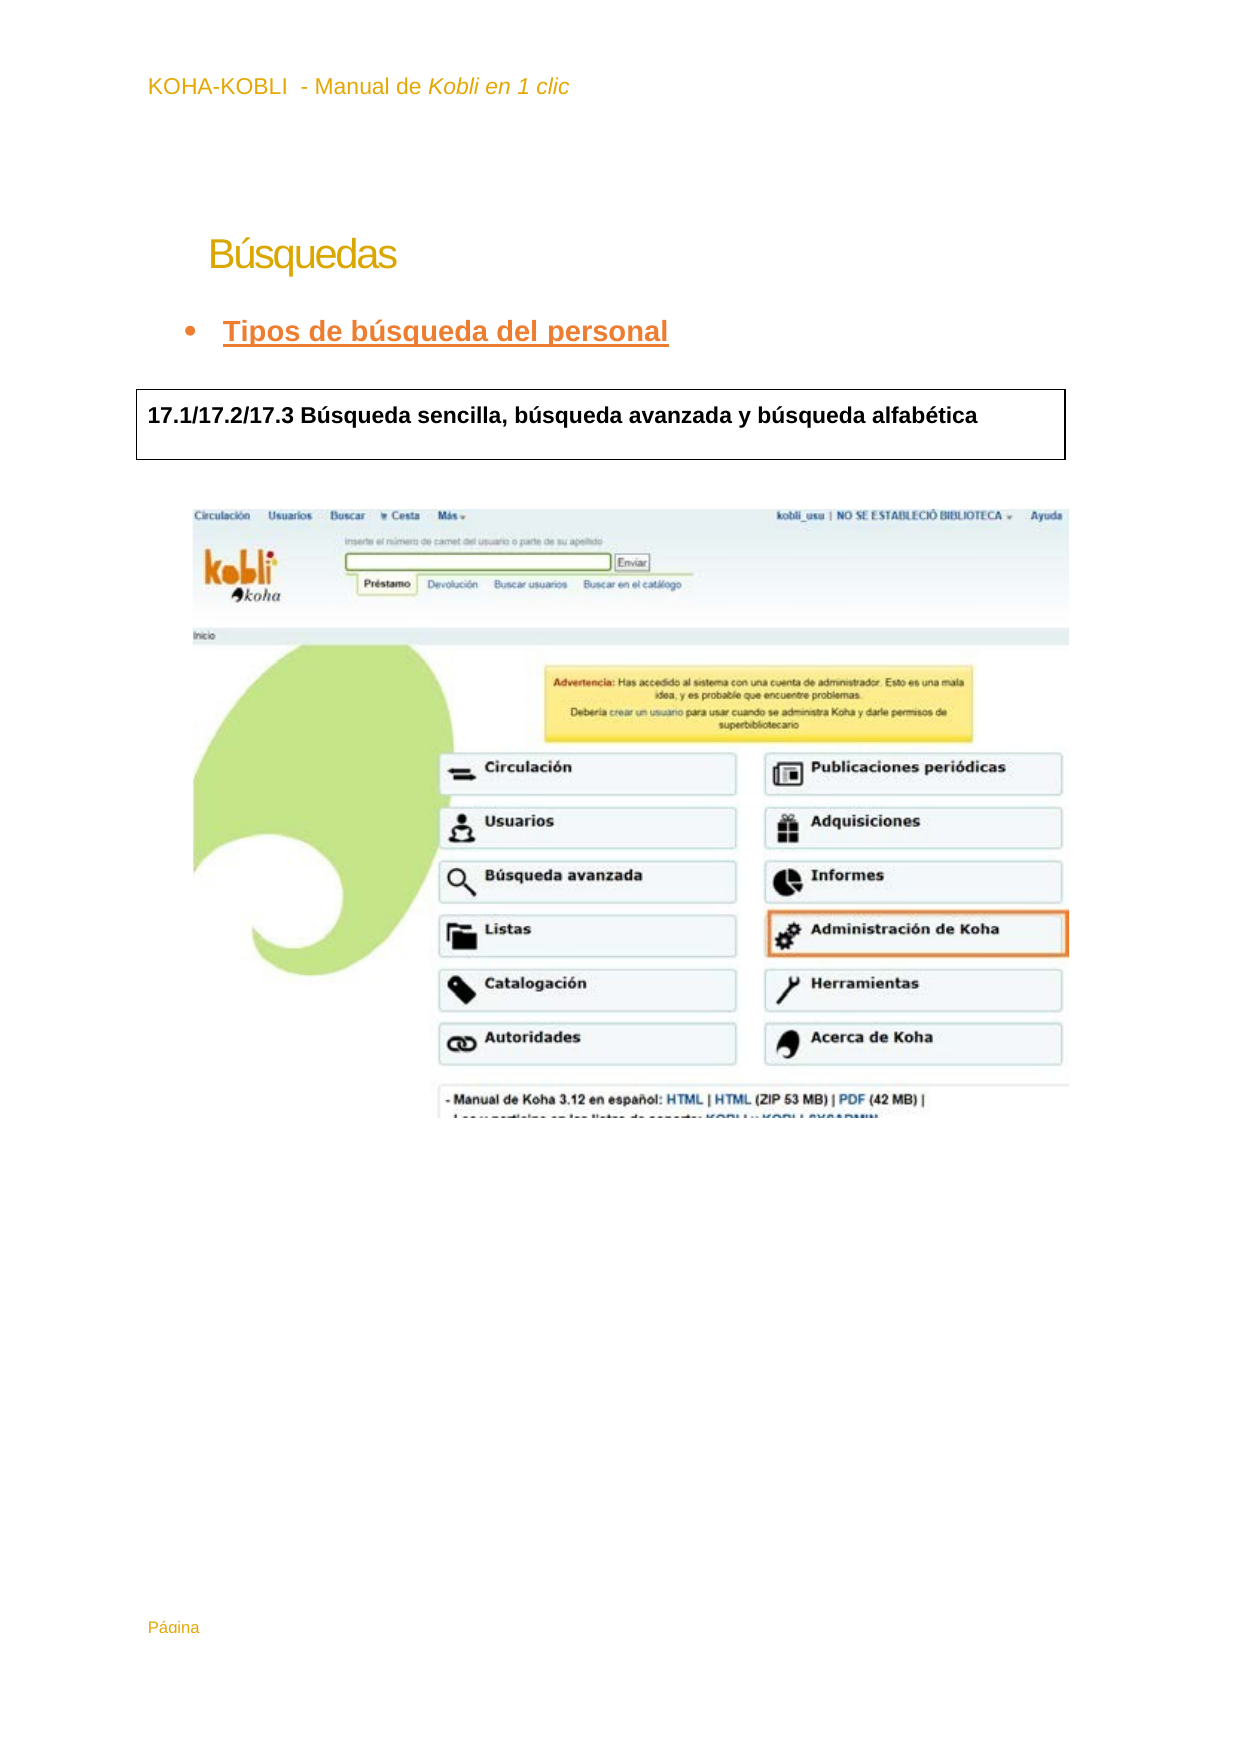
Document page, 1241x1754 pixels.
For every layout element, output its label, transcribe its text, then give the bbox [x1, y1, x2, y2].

subtitle Tipos de búsqueda del personal [185, 314, 1088, 348]
subtitle Búsquedas [208, 229, 1088, 277]
picture [192, 509, 1070, 1118]
